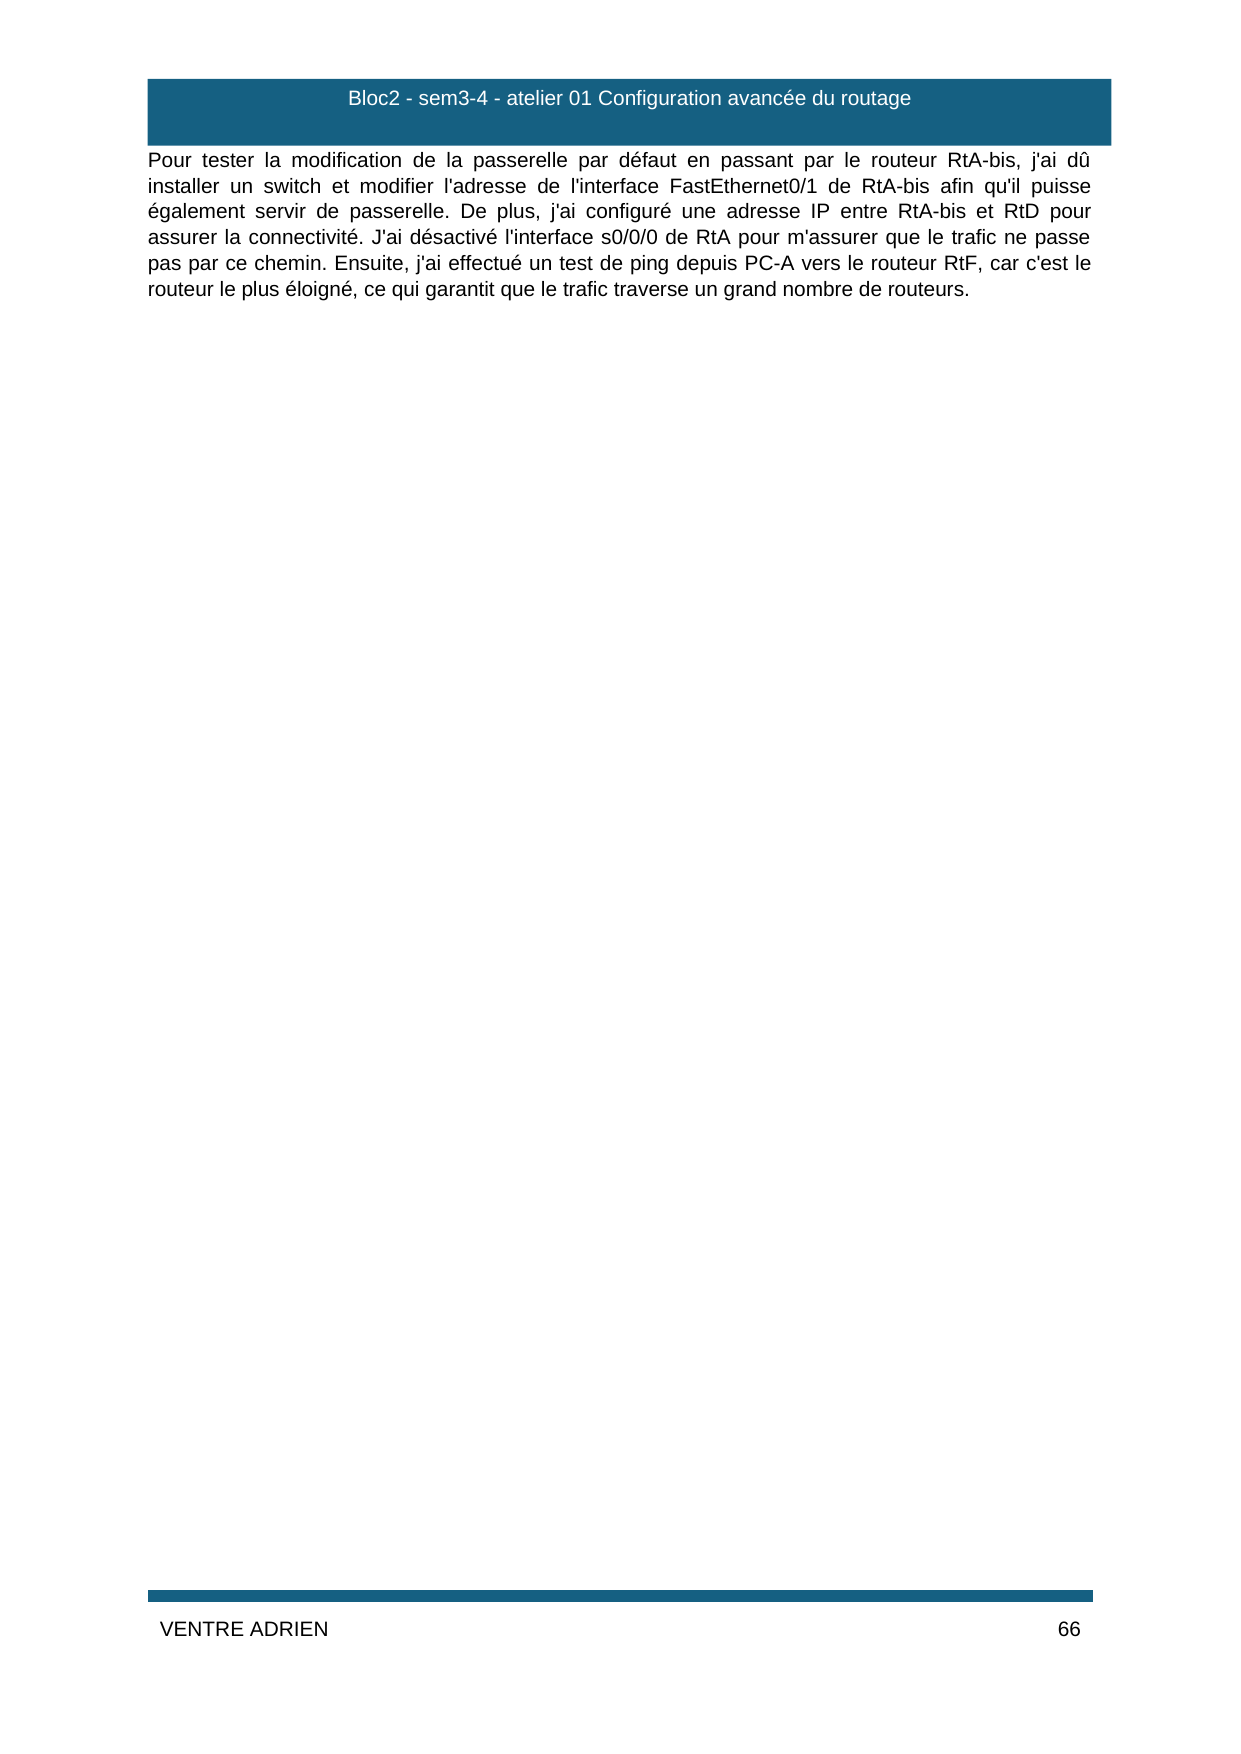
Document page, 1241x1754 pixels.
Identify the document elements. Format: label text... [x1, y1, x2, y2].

text Pour tester la modification de la passerelle par défaut en passant par le routeur RtA-bis, j'ai dû installer un switch et modifier l'adresse de l'interface FastEthernet0/1 de RtA-bis afin qu'il puisse également servir de passerelle. De plus, j'ai configuré une adresse IP entre RtA-bis et RtD pour assurer la connectivité. J'ai désactivé l'interface s0/0/0 de RtA pour m'assurer que le trafic ne passe pas par ce chemin. Ensuite, j'ai effectué un test de ping depuis PC-A vers le routeur RtF, car c'est le routeur le plus éloigné, ce qui garantit que le trafic traverse un grand nombre de routeurs. [148, 148, 1093, 301]
